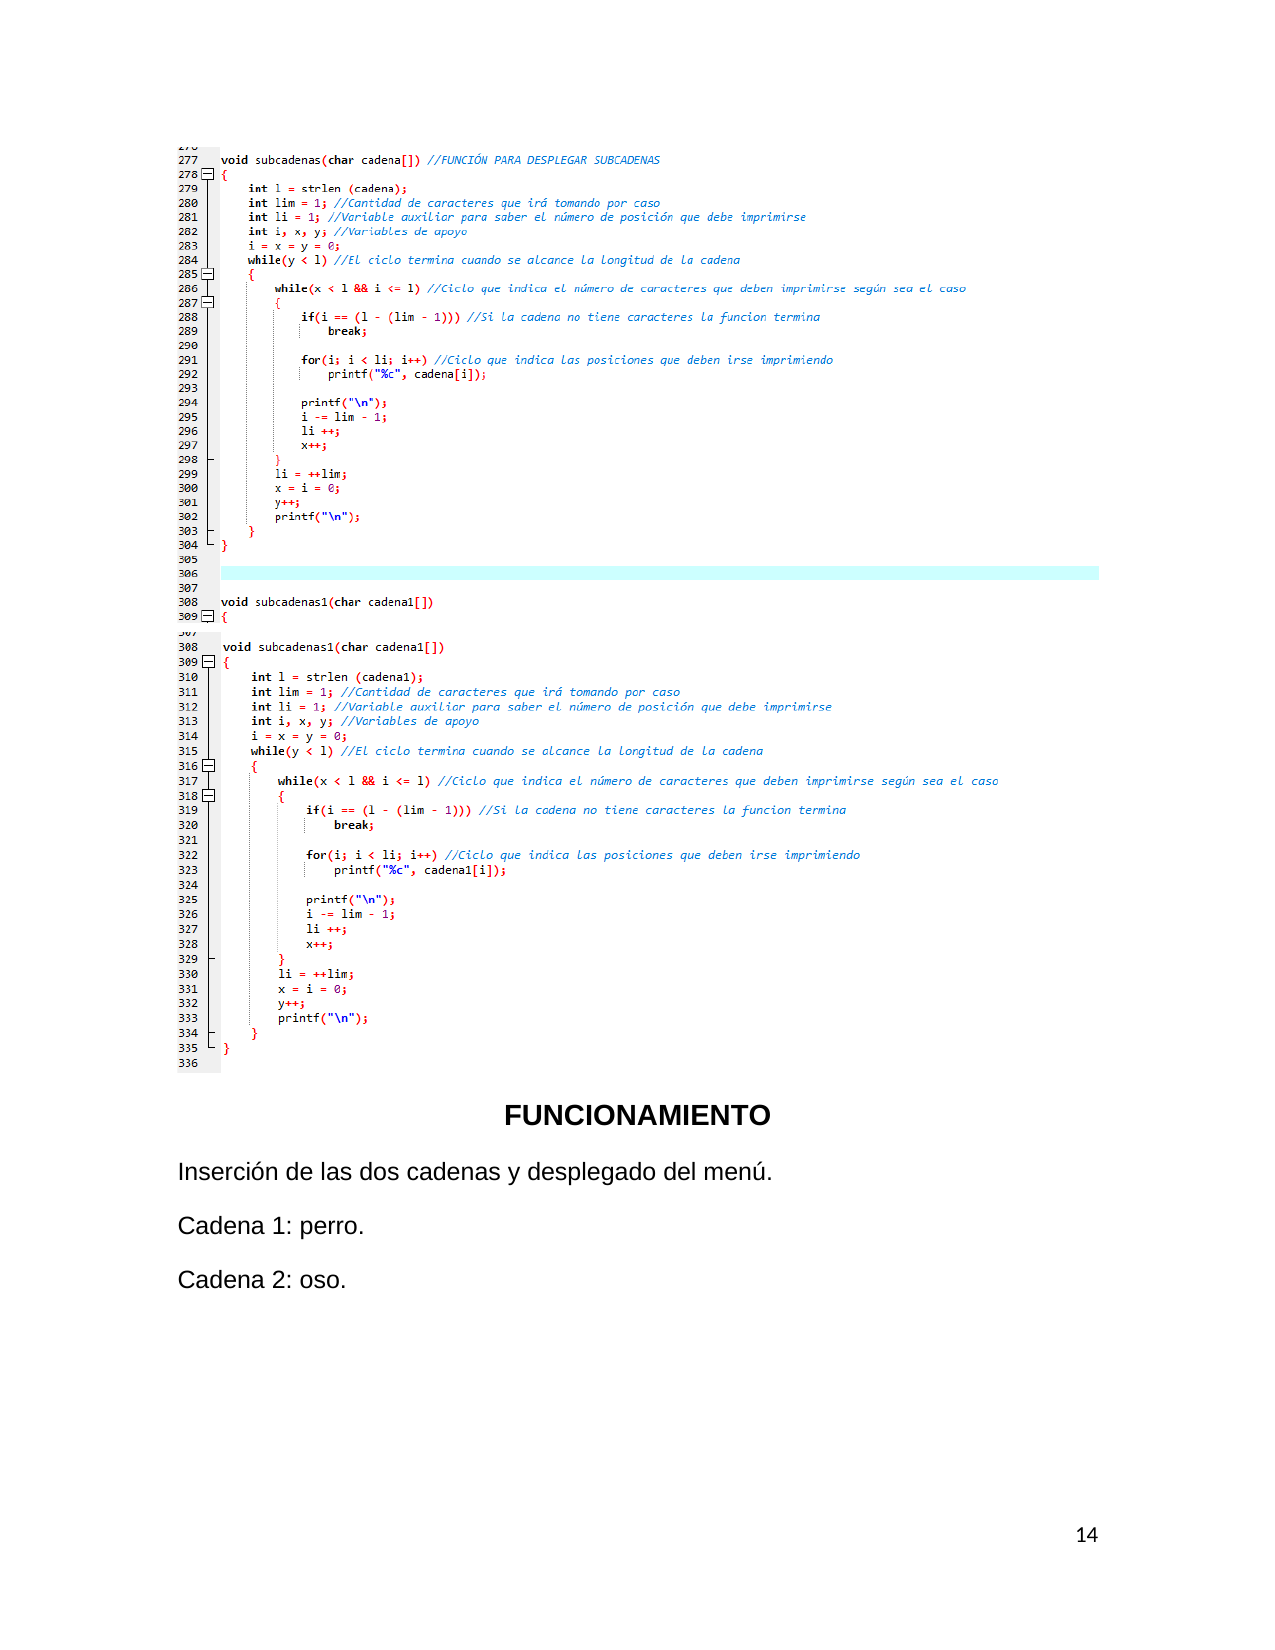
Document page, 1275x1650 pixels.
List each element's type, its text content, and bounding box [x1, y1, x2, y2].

text Cadena 2: oso. [177, 1265, 1098, 1293]
picture [177, 632, 1106, 1073]
text Inserción de las dos cadenas y desplegado del menú. [177, 1157, 1098, 1186]
text Cadena 1: perro. [177, 1211, 1098, 1240]
picture [177, 147, 1099, 623]
text FUNCIONAMIENTO [177, 1098, 1098, 1131]
